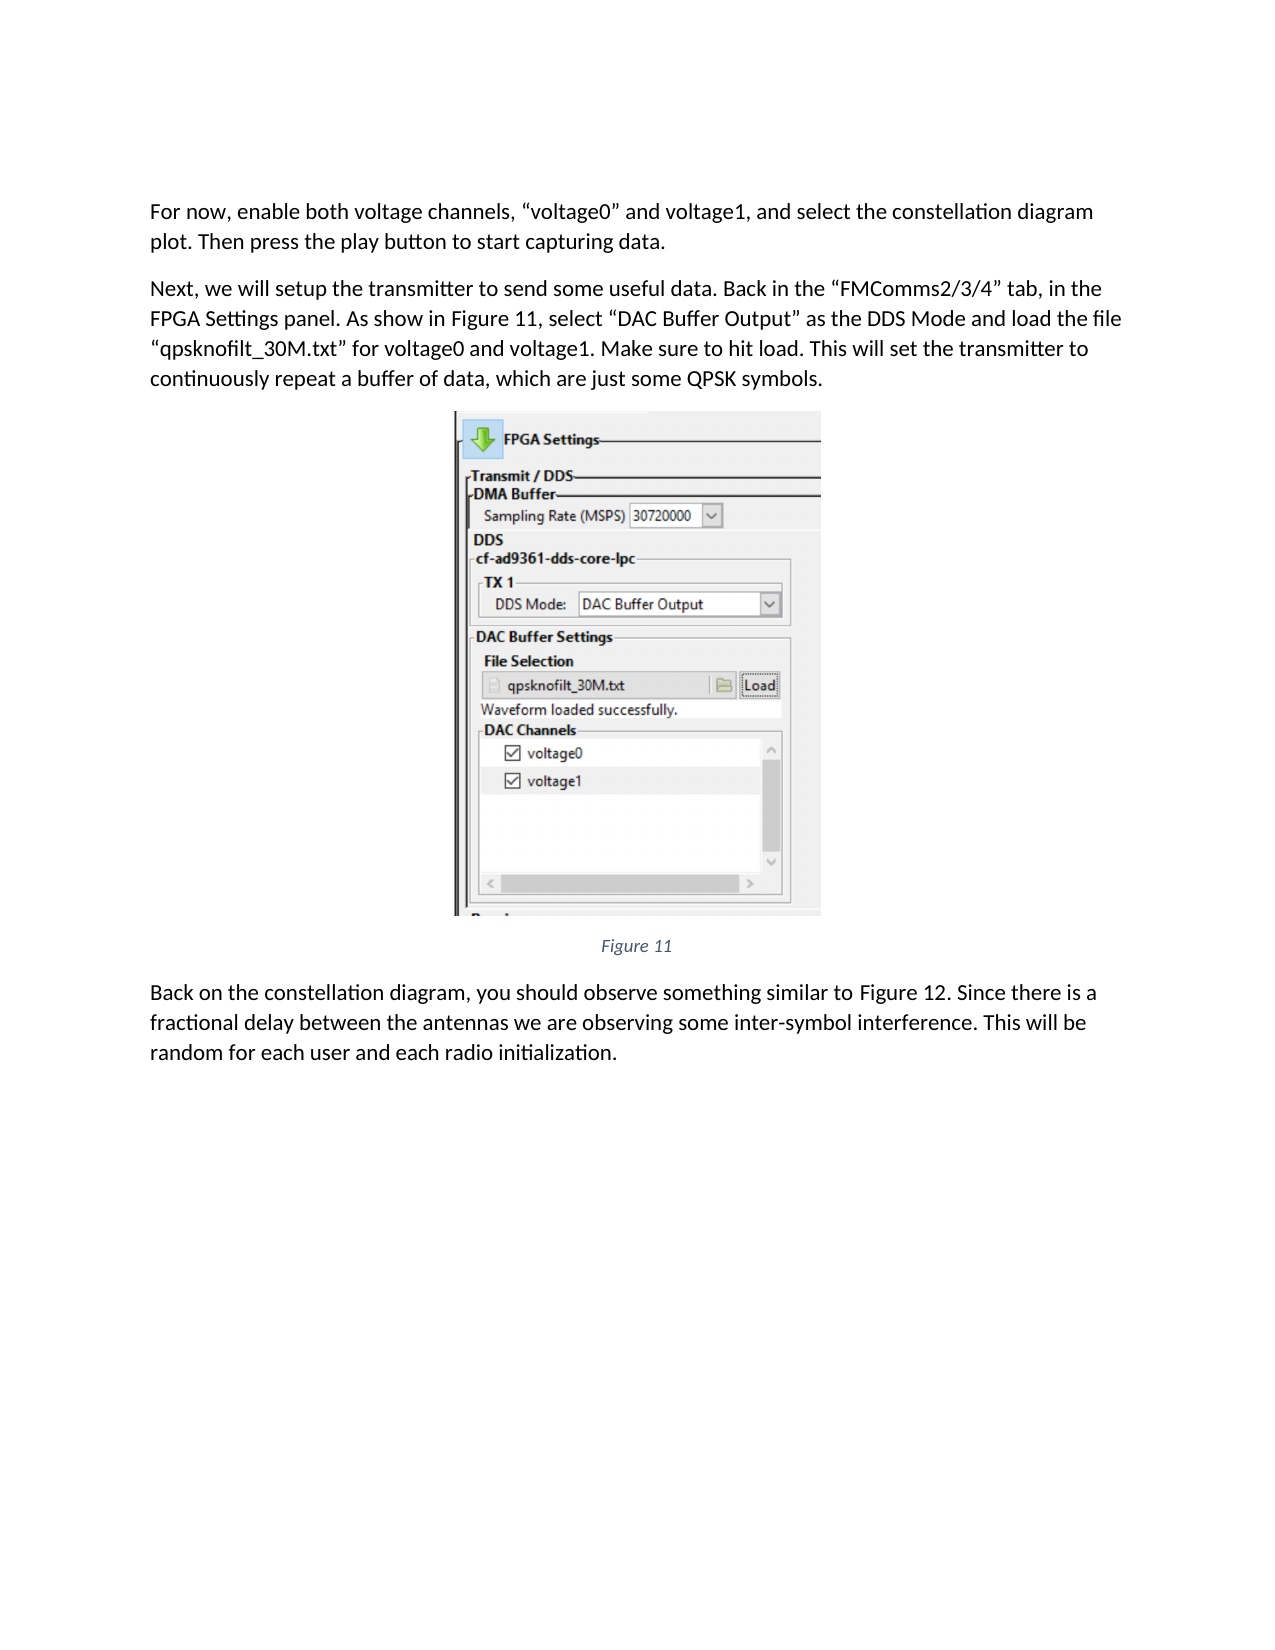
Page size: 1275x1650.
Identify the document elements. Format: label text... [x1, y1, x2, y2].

text Back on the constellation diagram, you should observe something similar to Figure 12. Since there is a fractional delay between the antennas we are observing some inter-symbol interference. This will be random for each user and each radio initialization. [150, 978, 1125, 1066]
text Next, we will setup the transmitter to send some useful data. Back in the “FMComms2/3/4” tab, in the FPGA Settings panel. As show in Figure 11, select “DAC Buffer Output” as the DDS Mode and load the file “qpsknofilt_30M.txt” for voltage0 and voltage1. Make sure to hit load. This will set the transmitter to continuously repeat a buffer of data, which are just some QPSK symbols. [150, 274, 1125, 393]
text For now, enable both voltage channels, “voltage0” and voltage1, and select the constellation diagram plot. Then press the play button to start capturing data. [150, 197, 1125, 255]
text Figure 11 [150, 934, 1125, 957]
picture [454, 411, 821, 916]
